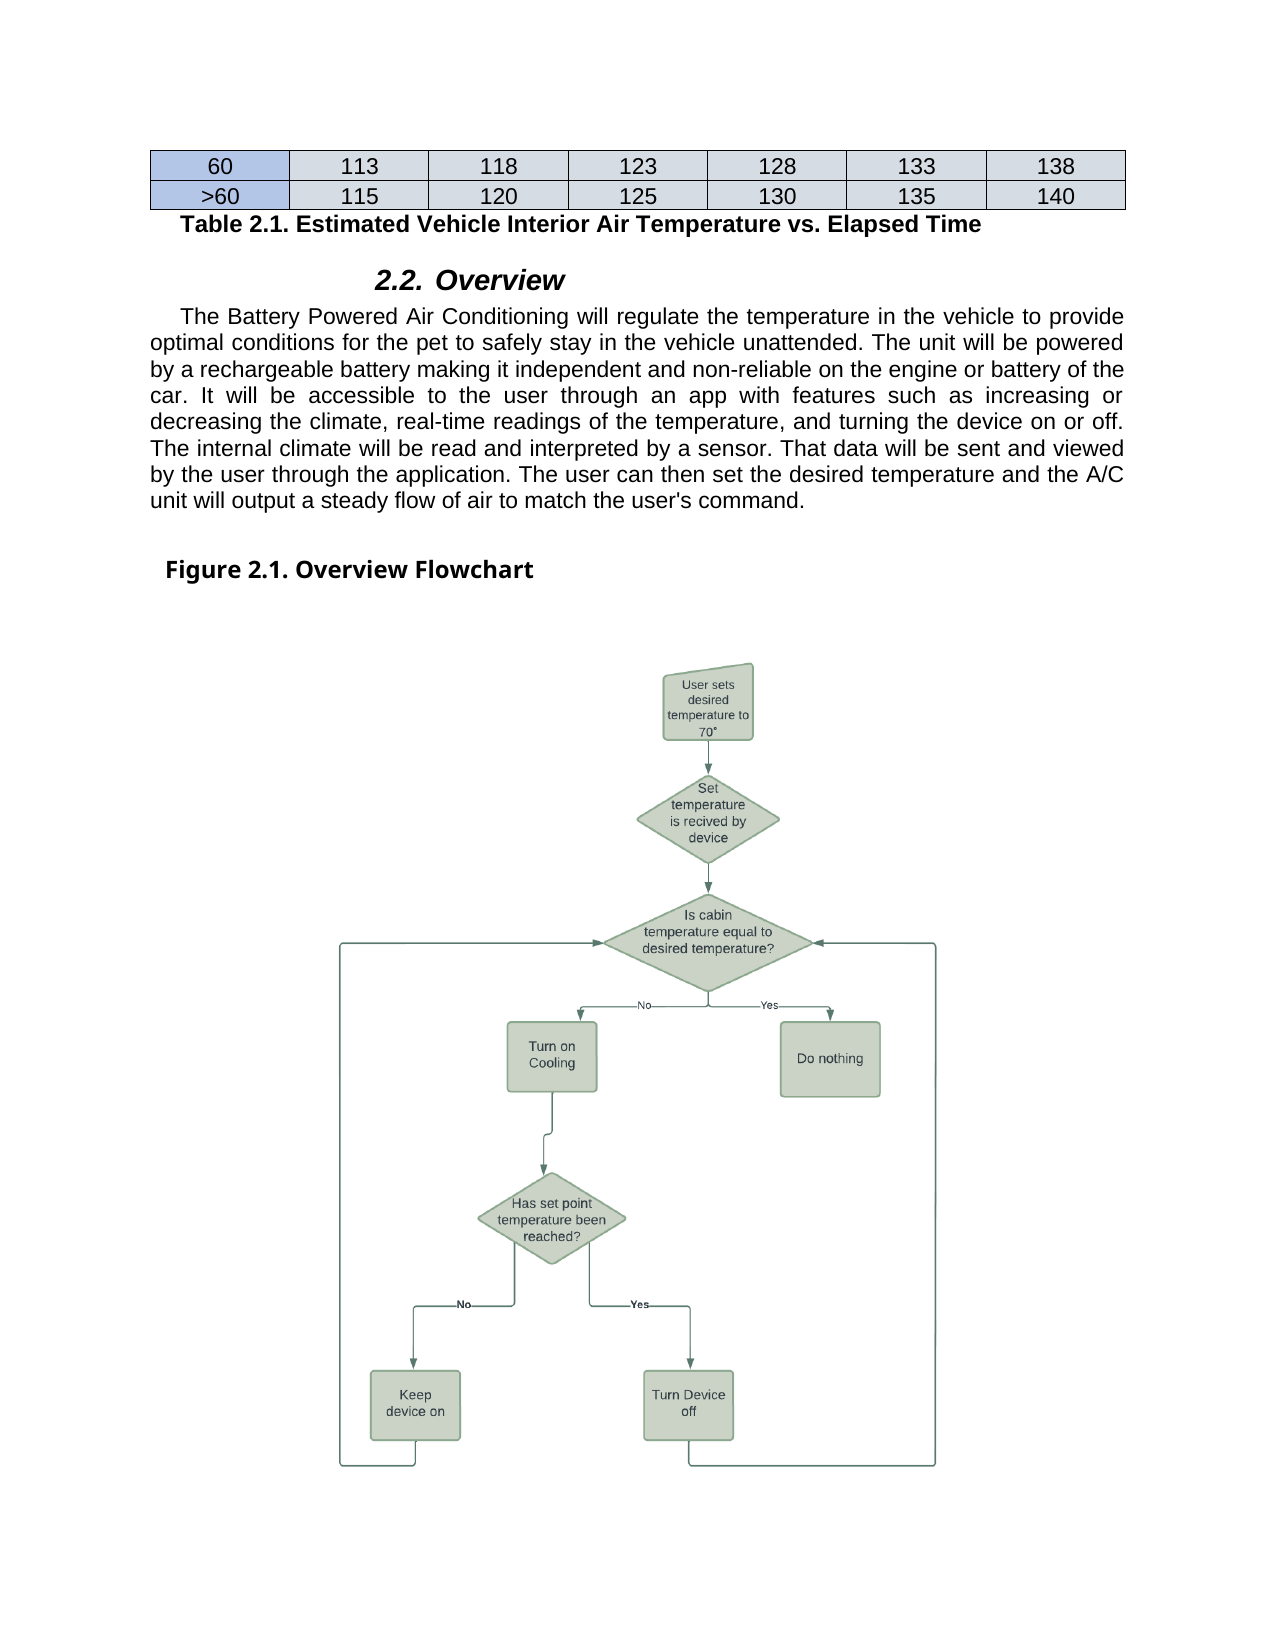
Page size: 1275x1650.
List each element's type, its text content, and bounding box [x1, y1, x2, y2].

table_cell 133 [847, 151, 986, 180]
table_cell 128 [708, 151, 846, 180]
table_cell 138 [987, 151, 1125, 180]
table_cell 113 [290, 151, 428, 180]
table_cell 125 [569, 181, 707, 209]
table_cell 130 [708, 181, 846, 209]
picture [314, 638, 961, 1489]
table_cell 118 [429, 151, 568, 180]
subtitle Overview [375, 263, 1125, 297]
table_cell 135 [847, 181, 986, 209]
table_cell 140 [987, 181, 1125, 209]
table_cell 115 [290, 181, 428, 209]
text Table 2.1. Estimated Vehicle Interior Air Temperature vs. Elapsed Time [150, 210, 1125, 238]
table_cell 123 [569, 151, 707, 180]
table_cell >60 [151, 181, 289, 209]
text The Battery Powered Air Conditioning will regulate the temperature in the vehicle to provide optimal conditions for the pet to safely stay in the vehicle unattended. The unit will be powered by a rechargeable battery making it independent and non-reliable on the engine or battery of the car. It will be accessible to the user through an app with features such as increasing or decreasing the climate, real-time readings of the temperature, and turning the device on or off. The internal climate will be read and interpreted by a sensor. That data will be sent and viewed by the user through the application. The user can then set the desired temperature and the A/C unit will output a steady flow of air to match the user's command. [150, 303, 1125, 514]
table_cell 60 [151, 151, 289, 180]
table_cell 120 [429, 181, 568, 209]
